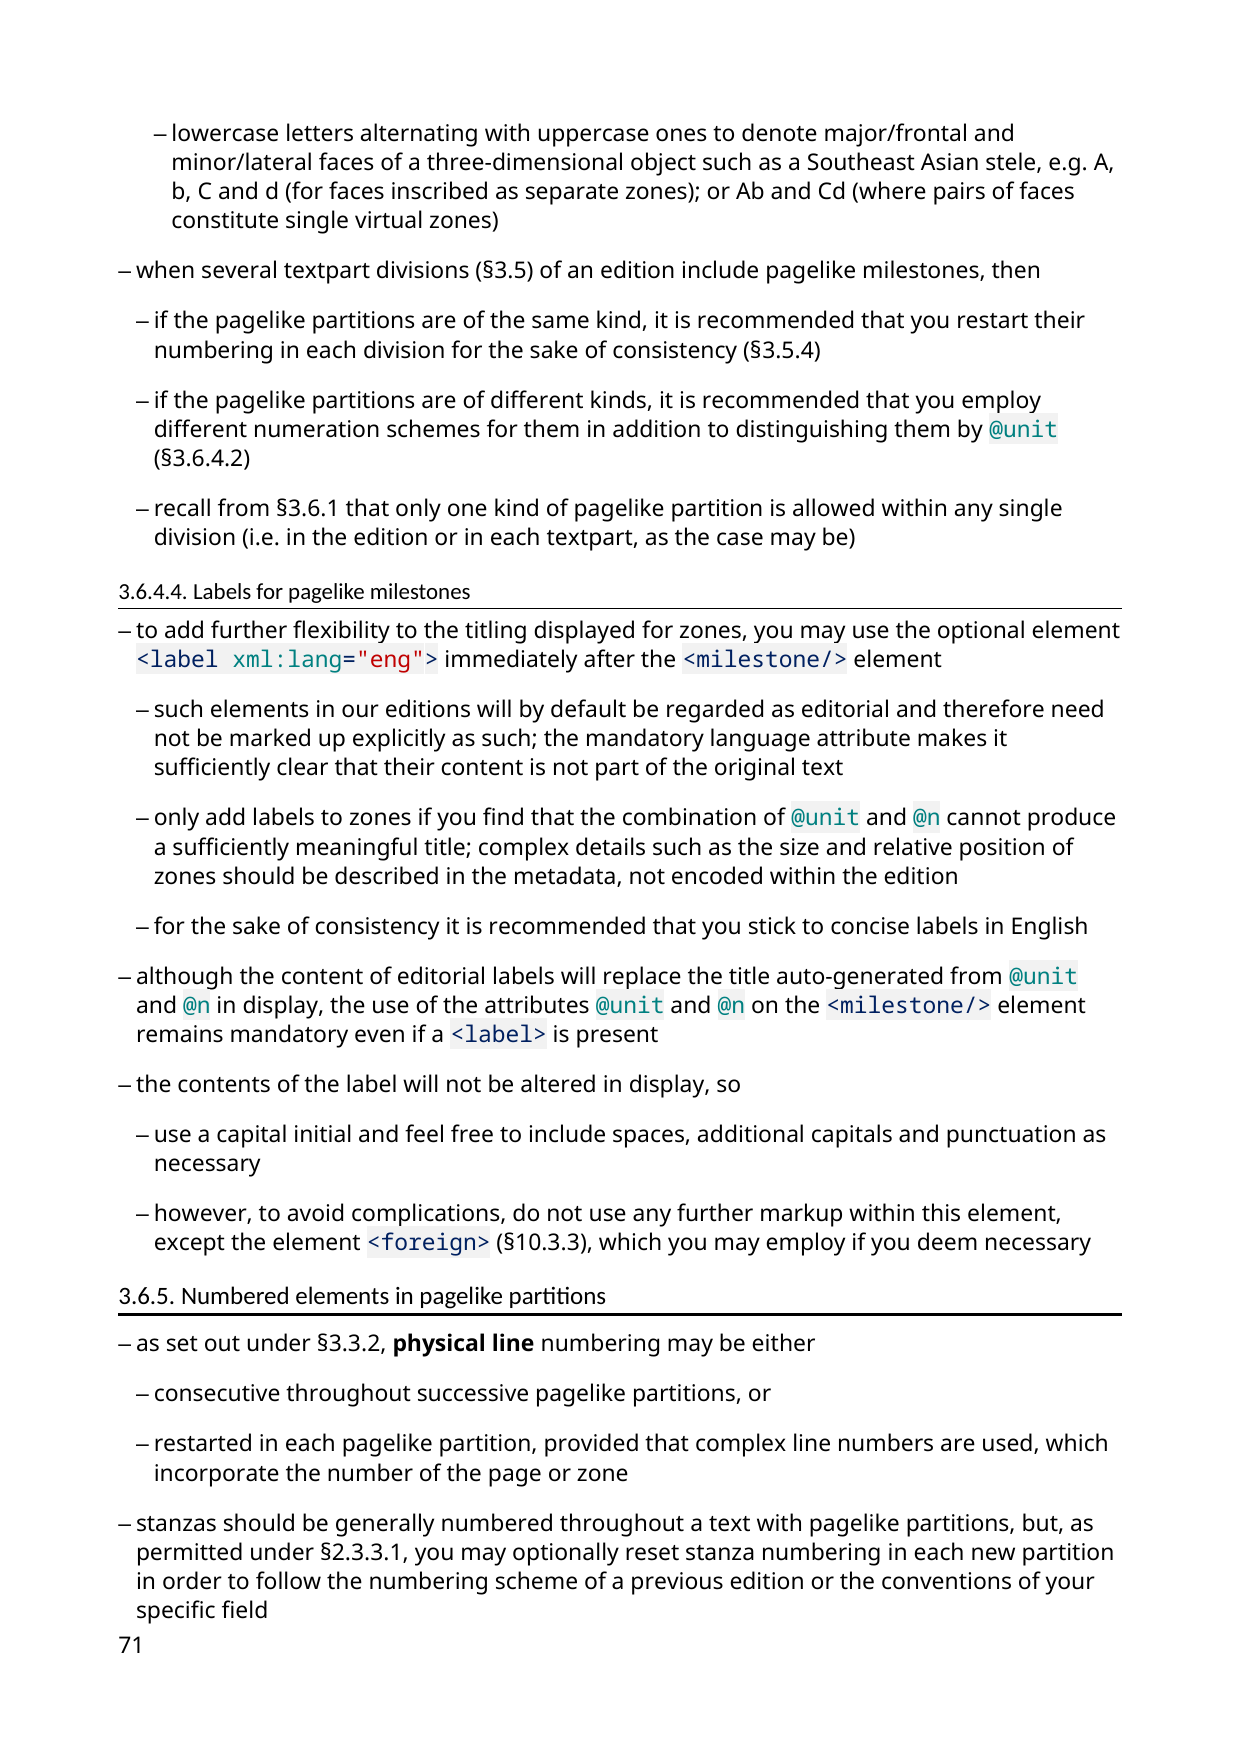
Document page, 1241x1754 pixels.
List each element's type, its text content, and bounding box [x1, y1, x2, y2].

list the contents of the label will not be altered in display, so [118, 1069, 1122, 1098]
list if the pagelike partitions are of different kinds, it is recommended that you employ different numeration schemes for them in addition to distinguishing them by @unit (§3.6.4.2) [136, 385, 1122, 472]
list recall from §3.6.1 that only one kind of pagelike partition is allowed within any single division (i.e. in the edition or in each textpart, as the case may be) [136, 493, 1122, 551]
list consecutive throughout successive pagelike partitions, or [136, 1378, 1122, 1408]
list restarted in each pagelike partition, provided that complex line numbers are used, which incorporate the number of the page or zone [136, 1428, 1122, 1487]
list use a capital initial and feel free to include spaces, additional capitals and punctuation as necessary [136, 1119, 1122, 1177]
list when several textpart divisions (§3.5) of an edition include pagelike milestones, then [118, 256, 1122, 285]
subtitle Numbered elements in pagelike partitions [118, 1277, 1122, 1313]
list if the pagelike partitions are of the same kind, it is recommended that you restart their numbering in each division for the sake of consistency (§3.5.4) [136, 306, 1122, 364]
list lowercase letters alternating with uppercase ones to denote major/frontal and minor/lateral faces of a three-dimensional object such as a Southeast Asian stele, e.g. A, b, C and d (for faces inscribed as separate zones); or Ab and Cd (where pairs of faces constitute single virtual zones) [153, 118, 1122, 235]
list to add further flexibility to the titling displayed for zones, you may use the optional element <label xml:lang="eng"> immediately after the <milestone/> element [118, 615, 1122, 673]
list stanzas should be generally numbered throughout a text with pagelike partitions, but, as permitted under §2.3.3.1, you may optionally reset stanza numbering in each new partition in order to follow the numbering scheme of a previous edition or the conventions of your specific field [118, 1508, 1122, 1624]
subtitle Labels for pagelike milestones [118, 576, 1122, 608]
list for the sake of consistency it is recommended that you stick to concise labels in English [136, 911, 1122, 940]
list only add labels to zones if you find that the combination of @unit and @n cannot produce a sufficiently meaningful title; complex details such as the size and relative position of zones should be described in the metadata, not encoded within the edition [136, 802, 1122, 890]
list as set out under §3.3.2, physical line numbering may be either [118, 1328, 1122, 1358]
list such elements in our editions will by default be regarded as editorial and therefore need not be marked up explicitly as such; the mandatory language attribute makes it sufficiently clear that their content is not part of the original text [136, 694, 1122, 782]
list although the content of editorial labels will replace the title auto-generated from @unit and @n in display, the use of the attributes @unit and @n on the <milestone/> element remains mandatory even if a <label> is present [118, 961, 1122, 1048]
list however, to avoid complications, do not use any further markup within this element, except the element <foreign> (§10.3.3), which you may employ if you deem necessary [136, 1198, 1122, 1257]
